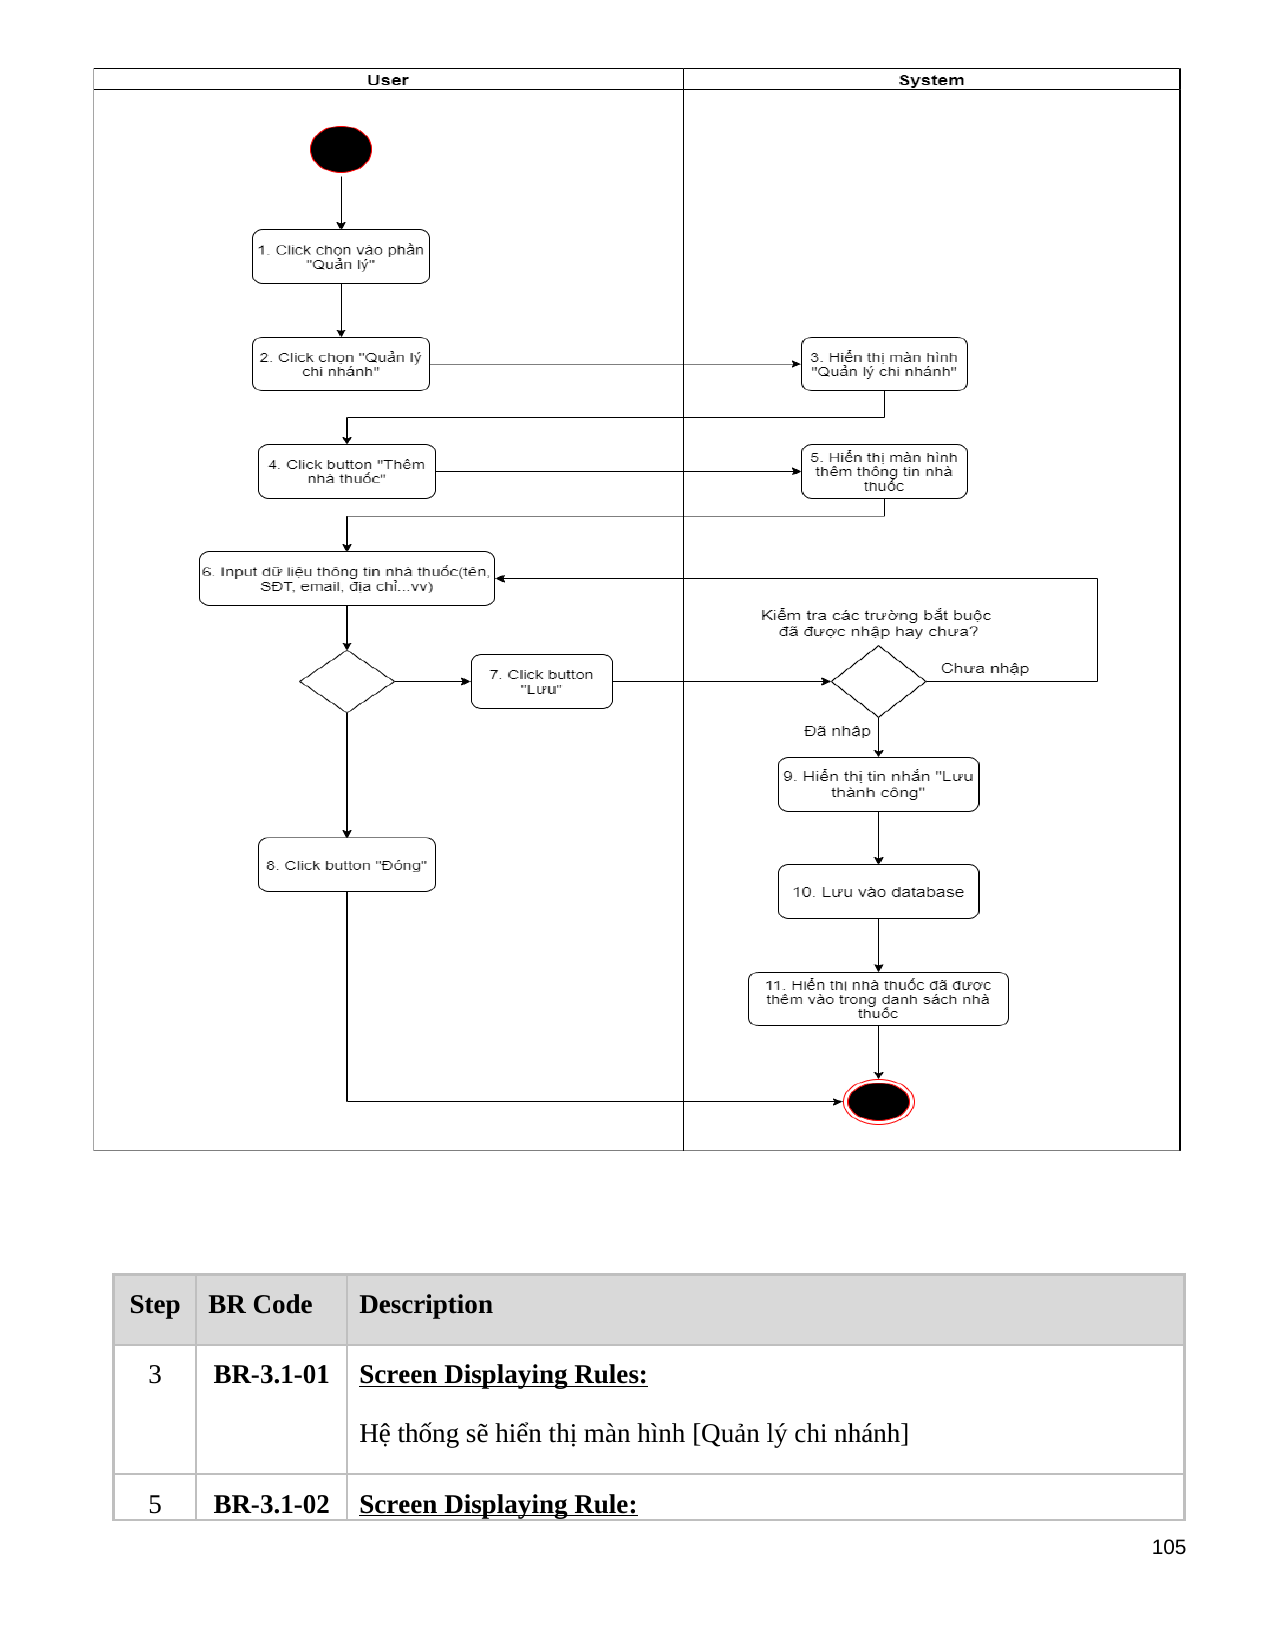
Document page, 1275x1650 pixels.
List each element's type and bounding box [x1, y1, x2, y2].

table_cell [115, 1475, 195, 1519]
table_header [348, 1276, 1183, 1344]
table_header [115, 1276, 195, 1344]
picture [93, 68, 1181, 1151]
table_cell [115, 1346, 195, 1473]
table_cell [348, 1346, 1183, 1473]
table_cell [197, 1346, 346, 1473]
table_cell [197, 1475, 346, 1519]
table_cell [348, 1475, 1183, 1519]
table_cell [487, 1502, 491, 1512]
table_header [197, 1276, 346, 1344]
